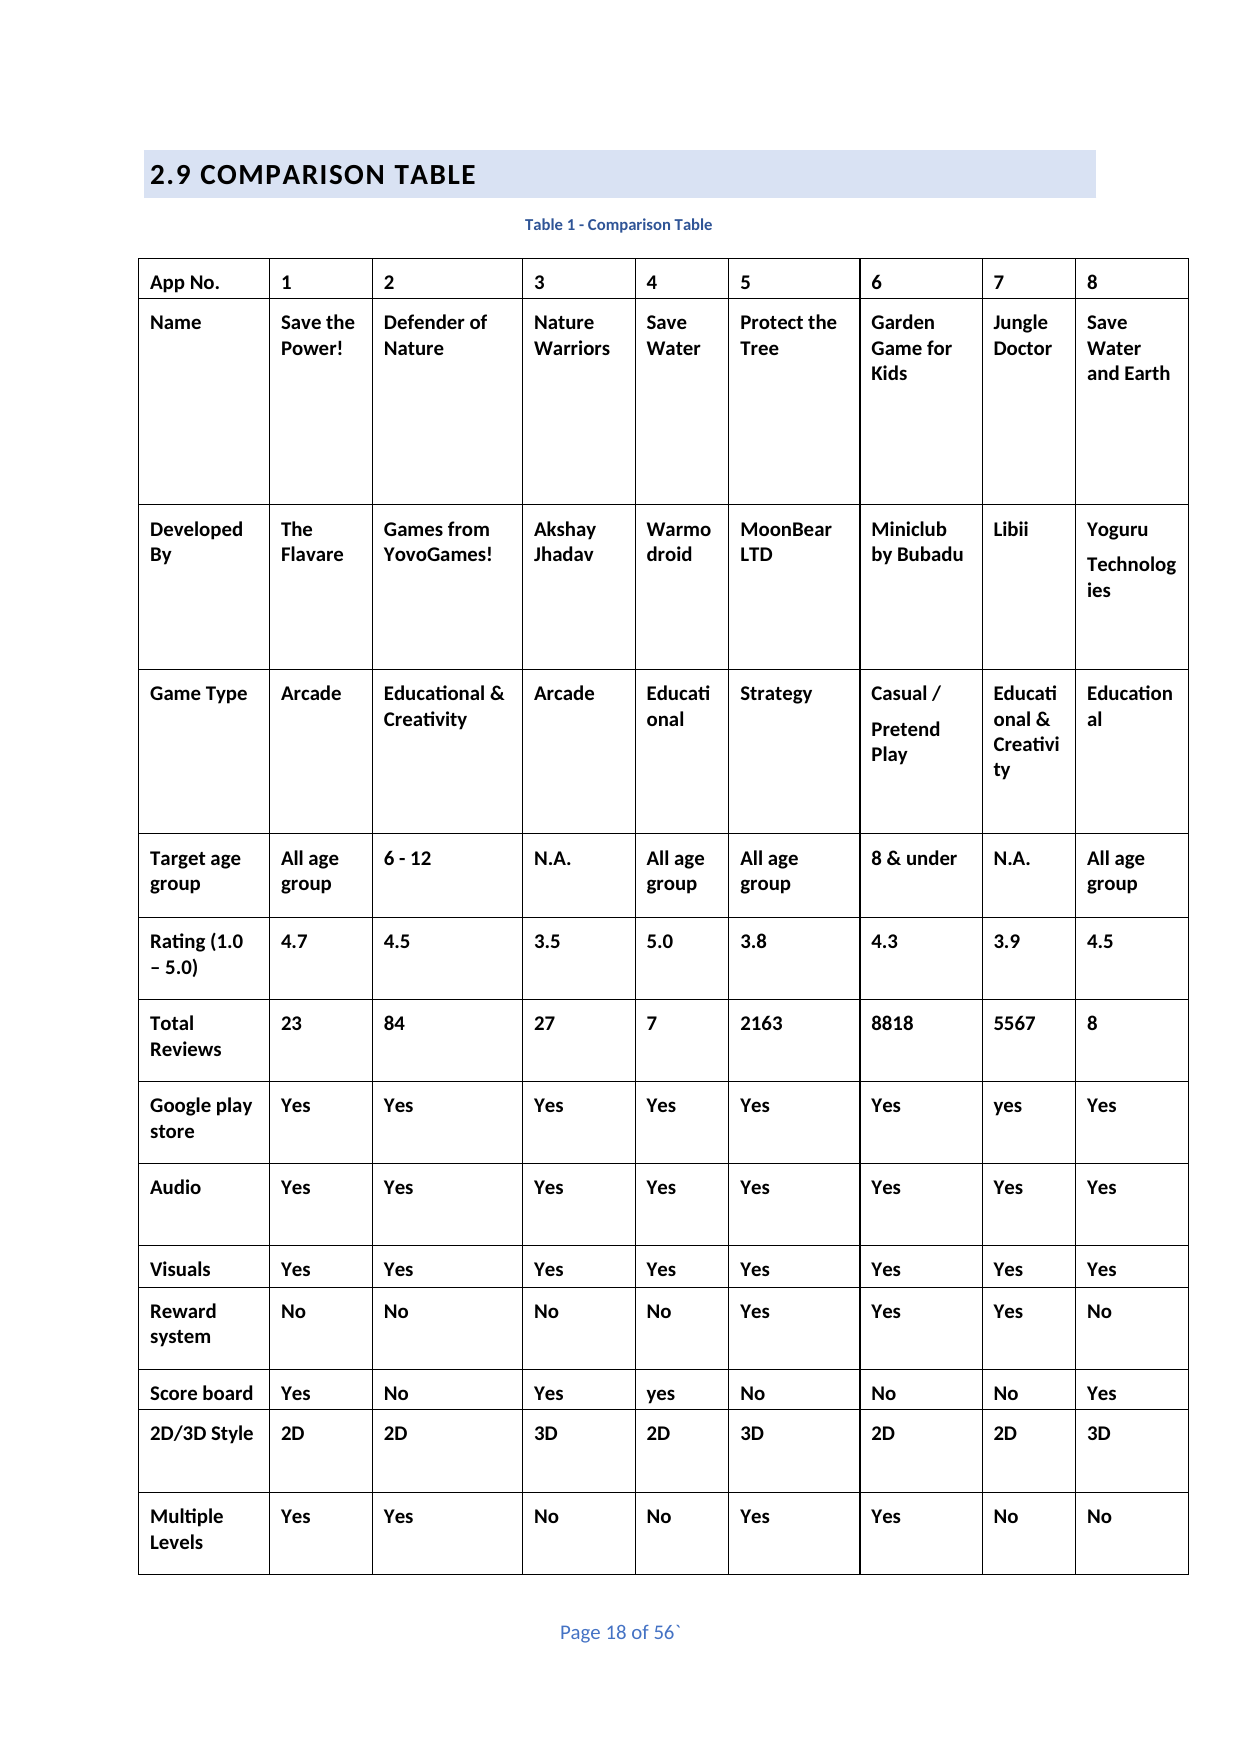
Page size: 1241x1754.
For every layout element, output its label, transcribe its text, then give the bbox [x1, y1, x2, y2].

table_cell 2163 [729, 1000, 859, 1081]
table_cell Yes [523, 1246, 635, 1287]
table_header 2 [373, 259, 522, 298]
subtitle 2.9 Comparison Table [150, 156, 1090, 192]
table_cell Yes [270, 1370, 372, 1408]
table_cell No [1076, 1288, 1188, 1369]
table_cell yes [983, 1082, 1075, 1163]
table_cell yes [636, 1370, 728, 1408]
table_cell No [373, 1288, 522, 1369]
table_cell Yes [983, 1288, 1075, 1369]
table_cell All age group [270, 834, 372, 917]
table_cell 8 & under [861, 834, 982, 917]
table_cell Jungle Doctor [983, 299, 1075, 504]
table_cell No [861, 1370, 982, 1408]
table_header 5 [729, 259, 859, 298]
table_cell All age group [1076, 834, 1188, 917]
table_header 8 [1076, 259, 1188, 298]
table_cell MoonBear LTD [729, 505, 859, 669]
table_cell No [373, 1370, 522, 1408]
table_cell Protect the Tree [729, 299, 859, 504]
table_cell The Flavare [270, 505, 372, 669]
table_cell Arcade [270, 670, 372, 833]
table_cell Educational [636, 670, 728, 833]
table_cell Save Water [636, 299, 728, 504]
table_header 4 [636, 259, 728, 298]
table_cell All age group [729, 834, 859, 917]
table_cell Defender of Nature [373, 299, 522, 504]
table_cell No [270, 1288, 372, 1369]
table_cell Garden Game for Kids [861, 299, 982, 504]
table_header 3 [523, 259, 635, 298]
table_cell Yes [861, 1082, 982, 1163]
table_cell Akshay Jhadav [523, 505, 635, 669]
table_cell 2D [270, 1410, 372, 1492]
table_cell Save Water and Earth [1076, 299, 1188, 504]
table_header 1 [270, 259, 372, 298]
table_cell Yes [373, 1082, 522, 1163]
table_cell 2D [861, 1410, 982, 1492]
table_cell No [983, 1370, 1075, 1408]
table_cell 4.7 [270, 918, 372, 999]
table_cell 2D/3D Style [139, 1410, 269, 1492]
table_cell 3.8 [729, 918, 859, 999]
table_cell Warmodroid [636, 505, 728, 669]
table_cell Yes [523, 1370, 635, 1408]
table_header 6 [861, 259, 982, 298]
table_cell Yes [729, 1082, 859, 1163]
table_cell Multiple Levels [139, 1493, 269, 1574]
table_cell Rating (1.0 – 5.0) [139, 918, 269, 999]
table_cell 6 - 12 [373, 834, 522, 917]
table_cell Target age group [139, 834, 269, 917]
table_cell Casual / Pretend Play [861, 670, 982, 833]
table_cell Arcade [523, 670, 635, 833]
table_cell Yes [636, 1164, 728, 1245]
table_cell Yes [270, 1246, 372, 1287]
table_cell Visuals [139, 1246, 269, 1287]
table_cell Educational [1076, 670, 1188, 833]
table_cell 2D [373, 1410, 522, 1492]
table_cell Yes [729, 1246, 859, 1287]
table_cell 3D [523, 1410, 635, 1492]
table_cell Strategy [729, 670, 859, 833]
table_cell 7 [636, 1000, 728, 1081]
table_header App No. [139, 259, 269, 298]
table_cell 5567 [983, 1000, 1075, 1081]
table_cell Yes [373, 1493, 522, 1574]
table_cell 8818 [861, 1000, 982, 1081]
table_cell Save the Power! [270, 299, 372, 504]
table_cell Yes [636, 1082, 728, 1163]
table_cell 4.5 [373, 918, 522, 999]
table_cell Yes [729, 1164, 859, 1245]
table_cell 2D [636, 1410, 728, 1492]
table_cell Yes [373, 1246, 522, 1287]
table_cell Name [139, 299, 269, 504]
table_cell 4.5 [1076, 918, 1188, 999]
text Table 1 - Comparison Table [450, 214, 1090, 234]
table_cell Reward system [139, 1288, 269, 1369]
table_cell Yes [523, 1164, 635, 1245]
table_cell Yes [1076, 1082, 1188, 1163]
table_cell Yes [270, 1493, 372, 1574]
table_cell Yes [636, 1246, 728, 1287]
table_cell No [729, 1370, 859, 1408]
table_cell Yes [729, 1288, 859, 1369]
table_cell Miniclub by Bubadu [861, 505, 982, 669]
table_cell 3.9 [983, 918, 1075, 999]
table_cell No [983, 1493, 1075, 1574]
table_cell Yes [861, 1288, 982, 1369]
table_cell No [523, 1288, 635, 1369]
table_cell Yes [1076, 1370, 1188, 1408]
table_cell Total Reviews [139, 1000, 269, 1081]
table_cell Game Type [139, 670, 269, 833]
table_cell 3D [729, 1410, 859, 1492]
table_cell 27 [523, 1000, 635, 1081]
table_cell Score board [139, 1370, 269, 1408]
table_cell Yes [729, 1493, 859, 1574]
table_cell All age group [636, 834, 728, 917]
table_cell Google play store [139, 1082, 269, 1163]
table_cell Developed By [139, 505, 269, 669]
table_cell N.A. [983, 834, 1075, 917]
table_header 7 [983, 259, 1075, 298]
table_cell Educational & Creativity [983, 670, 1075, 833]
table_cell No [636, 1493, 728, 1574]
table_cell Yes [983, 1246, 1075, 1287]
table_cell Educational & Creativity [373, 670, 522, 833]
table_cell 23 [270, 1000, 372, 1081]
table_cell Yes [373, 1164, 522, 1245]
table_cell No [1076, 1493, 1188, 1574]
table_cell 4.3 [861, 918, 982, 999]
table_cell Yes [1076, 1246, 1188, 1287]
table_cell Yes [861, 1164, 982, 1245]
table_cell No [636, 1288, 728, 1369]
table_cell Audio [139, 1164, 269, 1245]
table_cell Yes [861, 1246, 982, 1287]
table_cell No [523, 1493, 635, 1574]
table_cell Yes [983, 1164, 1075, 1245]
table_cell Yes [270, 1164, 372, 1245]
table_cell 3.5 [523, 918, 635, 999]
table_cell Games from YovoGames! [373, 505, 522, 669]
table_cell 2D [983, 1410, 1075, 1492]
table_cell Libii [983, 505, 1075, 669]
table_cell Yes [270, 1082, 372, 1163]
table_cell 5.0 [636, 918, 728, 999]
table_cell Yes [861, 1493, 982, 1574]
table_cell Yes [523, 1082, 635, 1163]
table_cell 3D [1076, 1410, 1188, 1492]
table_cell 8 [1076, 1000, 1188, 1081]
table_cell Yoguru Technologies [1076, 505, 1188, 669]
table_cell Yes [1076, 1164, 1188, 1245]
table_cell Nature Warriors [523, 299, 635, 504]
table_cell 84 [373, 1000, 522, 1081]
table_cell N.A. [523, 834, 635, 917]
